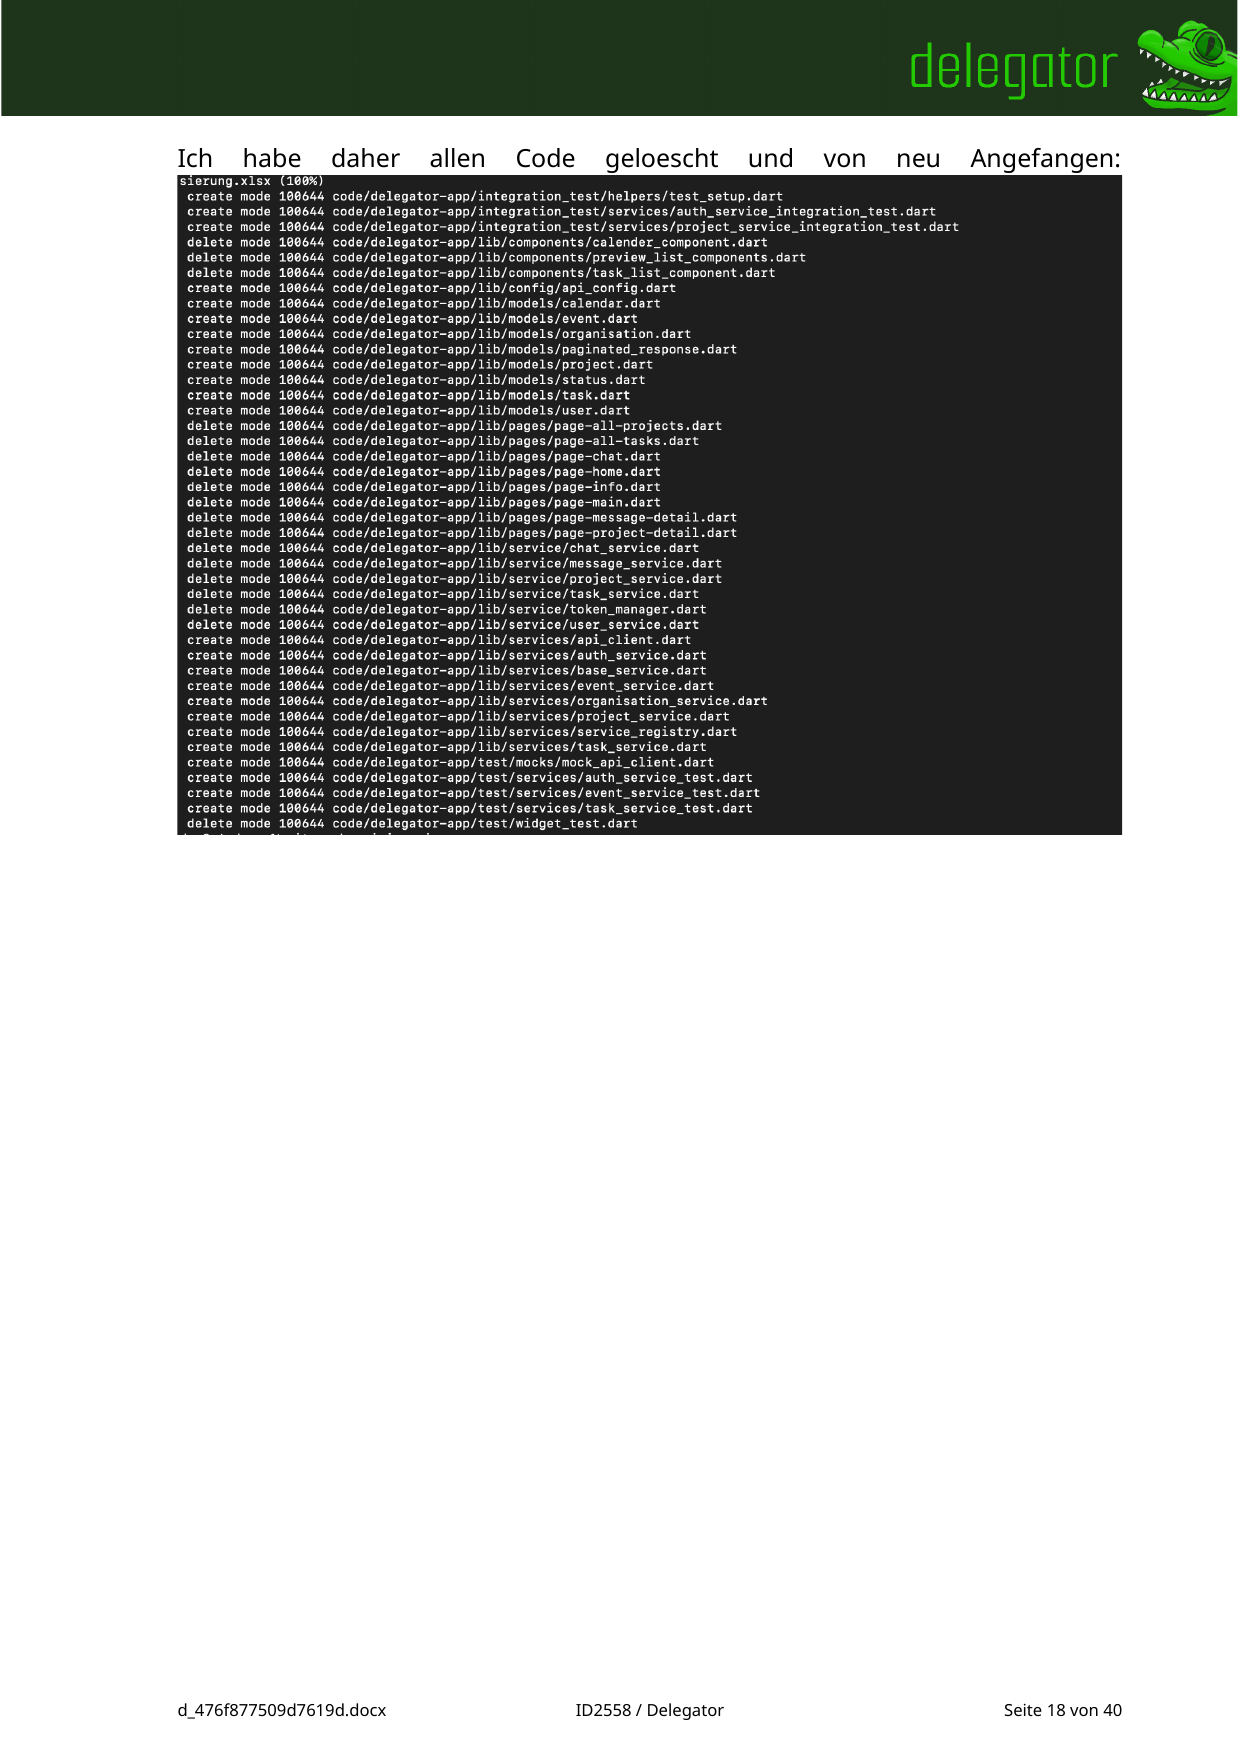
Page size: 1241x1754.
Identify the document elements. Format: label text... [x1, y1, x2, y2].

picture [0, 0, 1238, 116]
text Ich habe daher allen Code geloescht und von neu Angefangen: [177, 141, 1122, 175]
picture [177, 175, 1123, 835]
